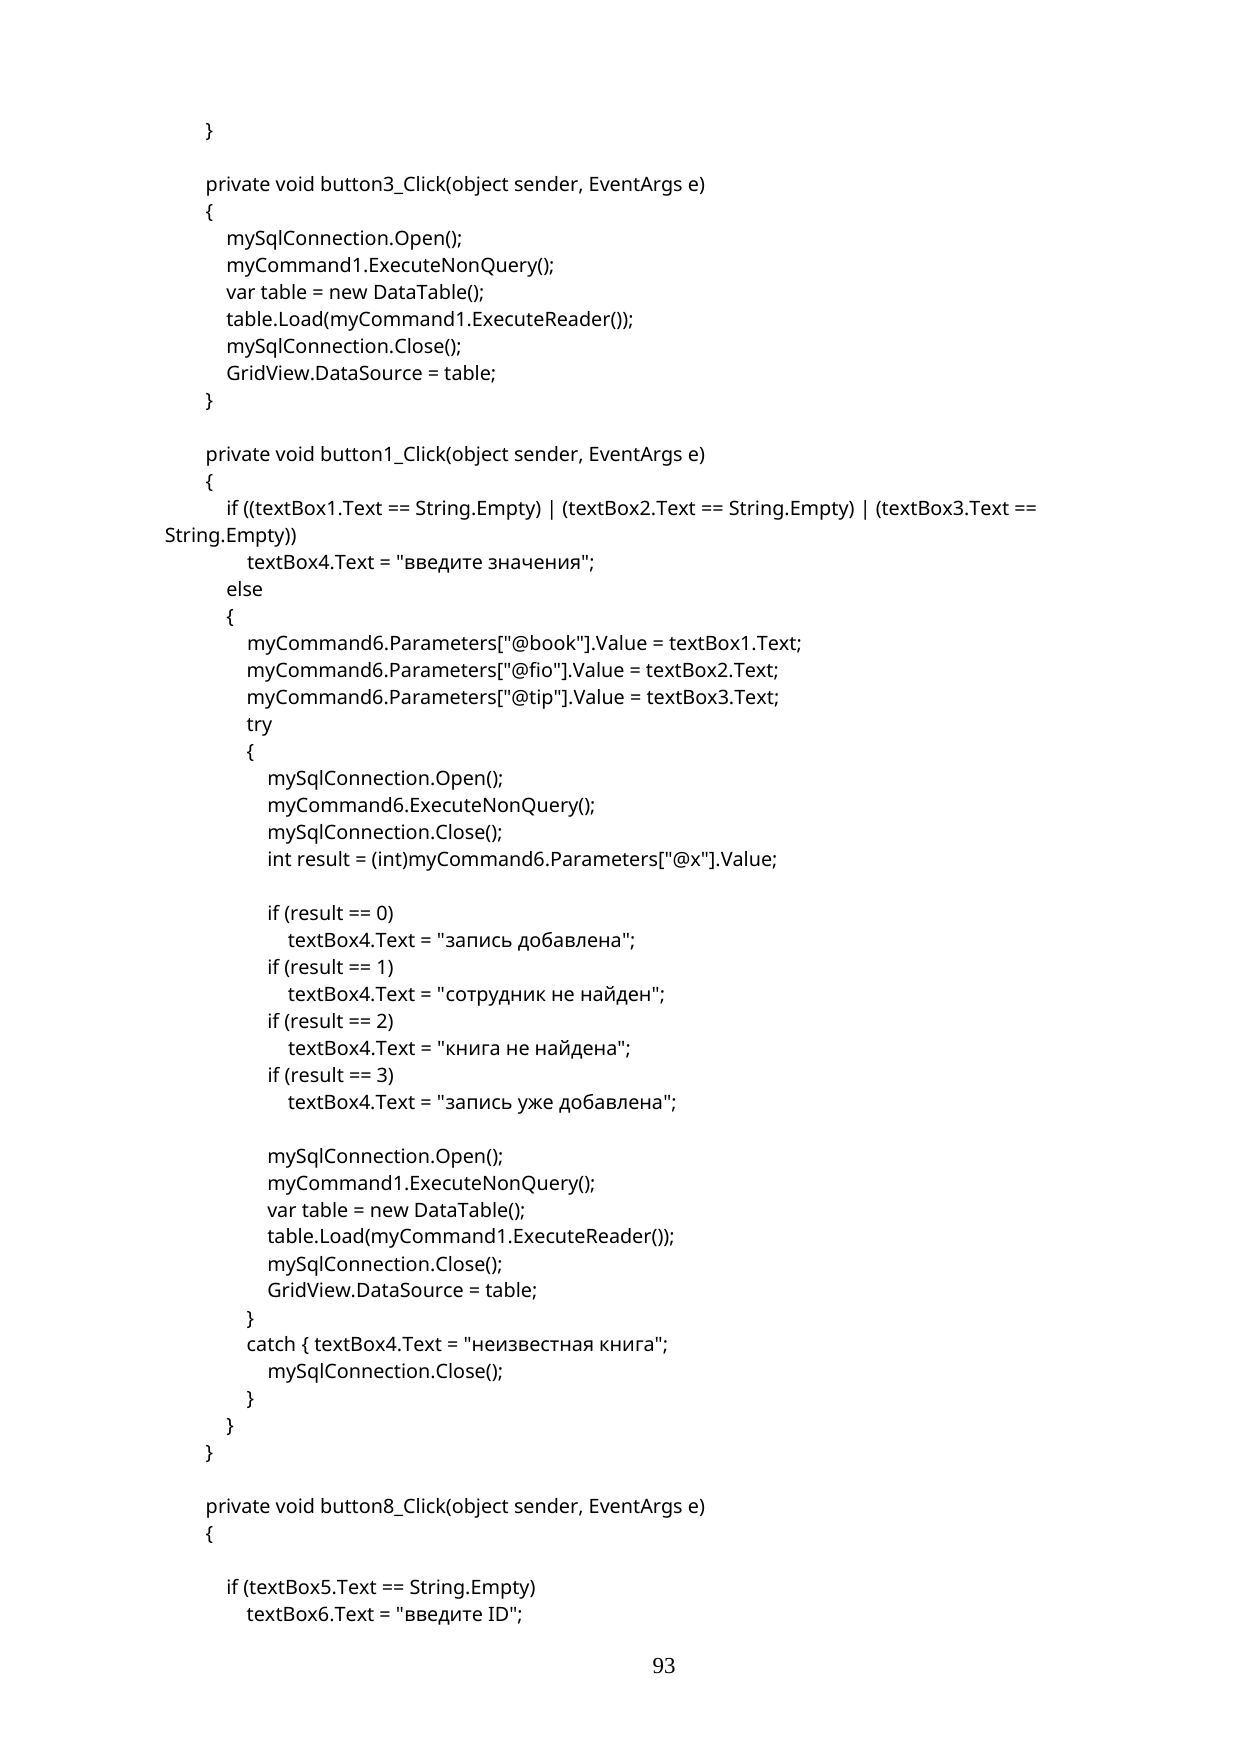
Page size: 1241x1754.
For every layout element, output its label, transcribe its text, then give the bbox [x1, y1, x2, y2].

text if ((textBox1.Text == String.Empty) | (textBox2.Text == String.Empty) | (textBox3.Text == String.Empty)) [164, 494, 1163, 548]
text { [164, 737, 1163, 764]
text myCommand6.ExecuteNonQuery(); [164, 791, 1163, 818]
text var table = new DataTable(); [164, 1196, 1163, 1223]
text textBox4.Text = "запись уже добавлена"; [164, 1088, 1163, 1115]
text myCommand6.Parameters["@book"].Value = textBox1.Text; [164, 629, 1163, 656]
text table.Load(myCommand1.ExecuteReader()); [164, 306, 1163, 332]
text } [164, 117, 1163, 144]
text textBox6.Text = "введите ID"; [164, 1601, 1163, 1627]
text myCommand6.Parameters["@tip"].Value = textBox3.Text; [164, 683, 1163, 710]
text } [164, 1439, 1163, 1466]
text textBox4.Text = "сотрудник не найден"; [164, 980, 1163, 1007]
text } [164, 1304, 1163, 1331]
text mySqlConnection.Open(); [164, 1142, 1163, 1169]
text catch { textBox4.Text = "неизвестная книга"; [164, 1331, 1163, 1358]
text { [164, 198, 1163, 224]
text } [164, 386, 1163, 413]
text private void button1_Click(object sender, EventArgs e) [164, 440, 1163, 467]
text textBox4.Text = "введите значения"; [164, 548, 1163, 575]
text if (result == 0) [164, 899, 1163, 926]
text mySqlConnection.Close(); [164, 332, 1163, 359]
text { [164, 602, 1163, 629]
text myCommand6.Parameters["@fio"].Value = textBox2.Text; [164, 656, 1163, 683]
text { [164, 467, 1163, 494]
text table.Load(myCommand1.ExecuteReader()); [164, 1223, 1163, 1250]
text var table = new DataTable(); [164, 278, 1163, 306]
text mySqlConnection.Open(); [164, 224, 1163, 252]
text if (result == 3) [164, 1061, 1163, 1088]
text myCommand1.ExecuteNonQuery(); [164, 1169, 1163, 1196]
text } [164, 1385, 1163, 1412]
text myCommand1.ExecuteNonQuery(); [164, 252, 1163, 278]
text try [164, 710, 1163, 737]
text if (result == 2) [164, 1007, 1163, 1034]
text mySqlConnection.Close(); [164, 1358, 1163, 1385]
text mySqlConnection.Close(); [164, 1250, 1163, 1277]
text { [164, 1519, 1163, 1547]
text if (result == 1) [164, 953, 1163, 980]
text private void button8_Click(object sender, EventArgs e) [164, 1493, 1163, 1519]
text mySqlConnection.Open(); [164, 764, 1163, 791]
text GridView.DataSource = table; [164, 1277, 1163, 1304]
text textBox4.Text = "книга не найдена"; [164, 1034, 1163, 1061]
text int result = (int)myCommand6.Parameters["@x"].Value; [164, 845, 1163, 872]
text else [164, 575, 1163, 602]
text private void button3_Click(object sender, EventArgs e) [164, 171, 1163, 198]
text if (textBox5.Text == String.Empty) [164, 1573, 1163, 1601]
text textBox4.Text = "запись добавлена"; [164, 926, 1163, 953]
text } [164, 1412, 1163, 1439]
text GridView.DataSource = table; [164, 359, 1163, 386]
text mySqlConnection.Close(); [164, 818, 1163, 845]
